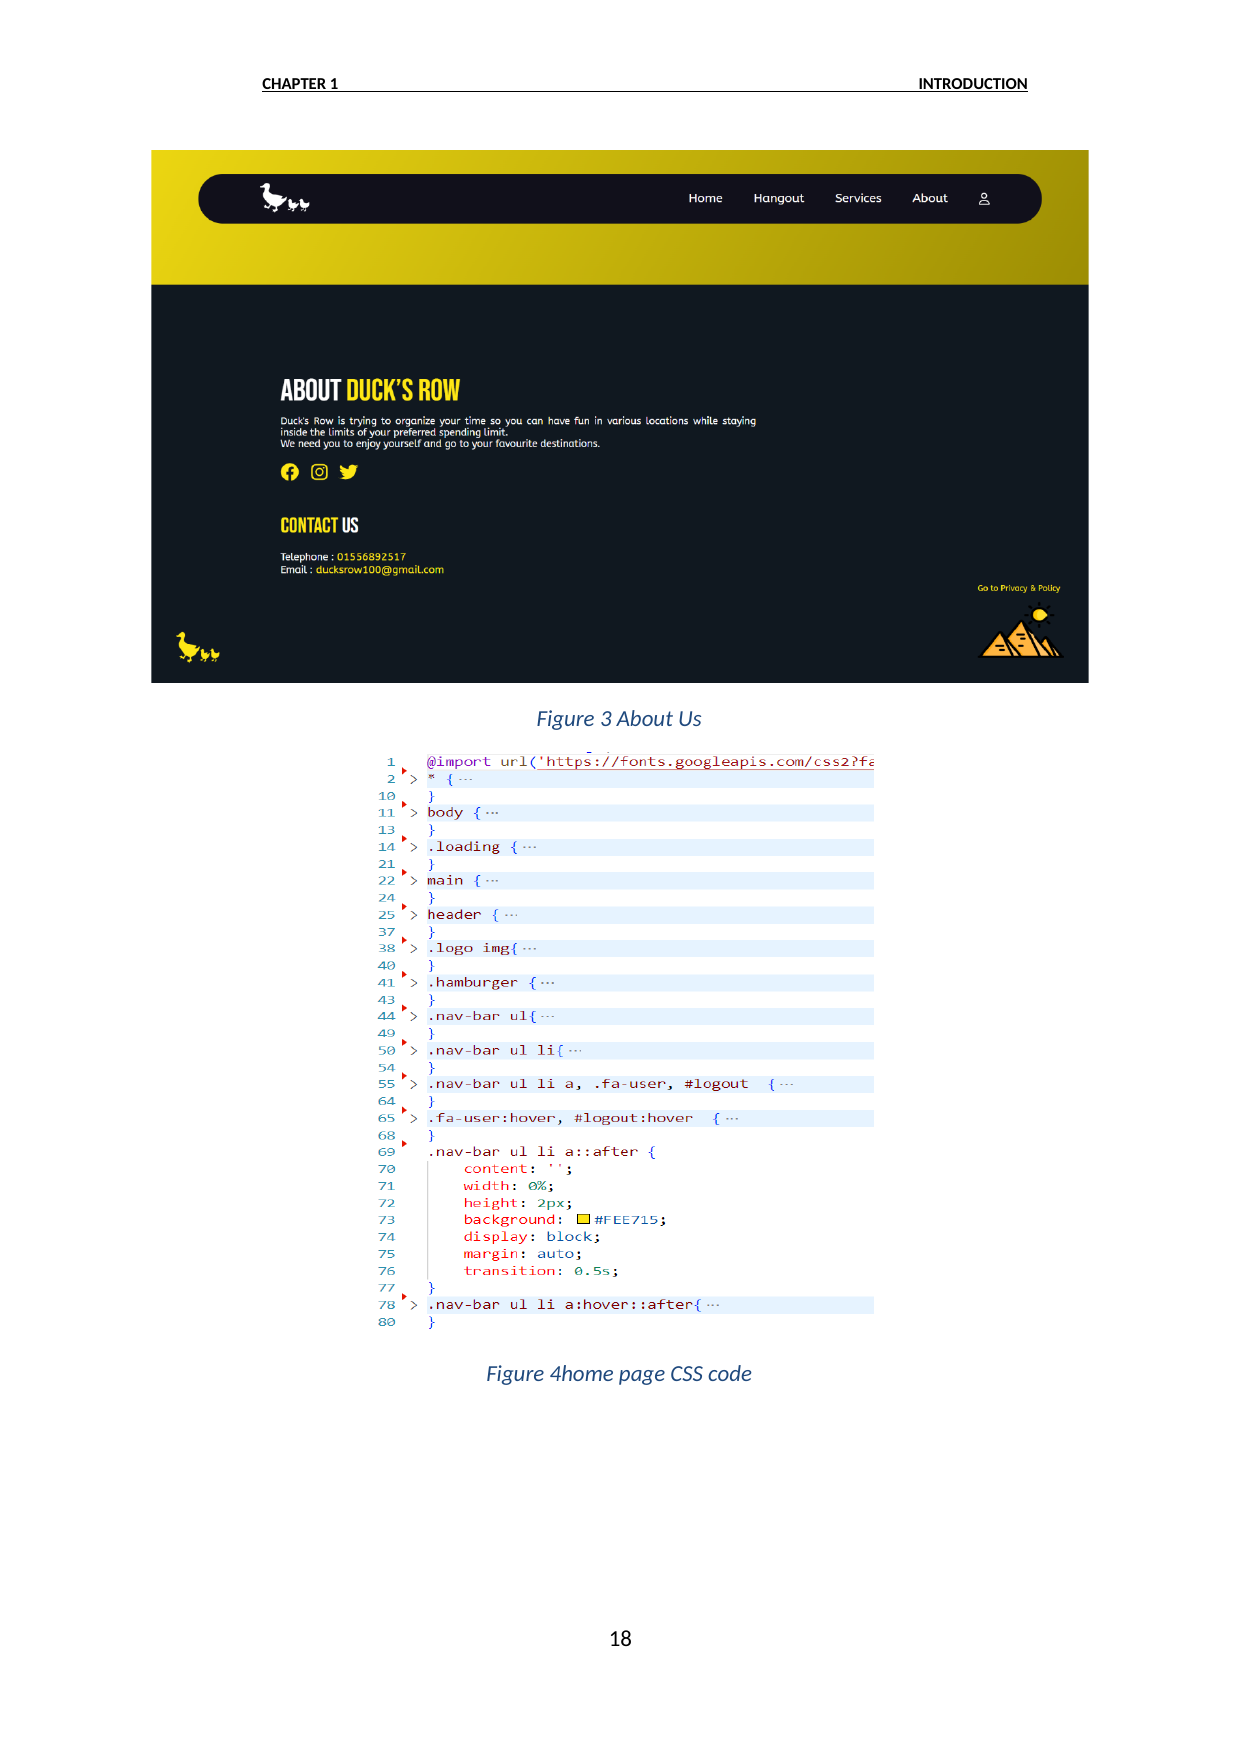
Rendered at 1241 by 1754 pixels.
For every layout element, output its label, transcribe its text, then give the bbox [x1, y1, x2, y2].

text Figure About Us [150, 704, 1090, 732]
picture [366, 752, 874, 1334]
text Figure home page CSS code [150, 1359, 1090, 1387]
picture [151, 150, 1089, 683]
